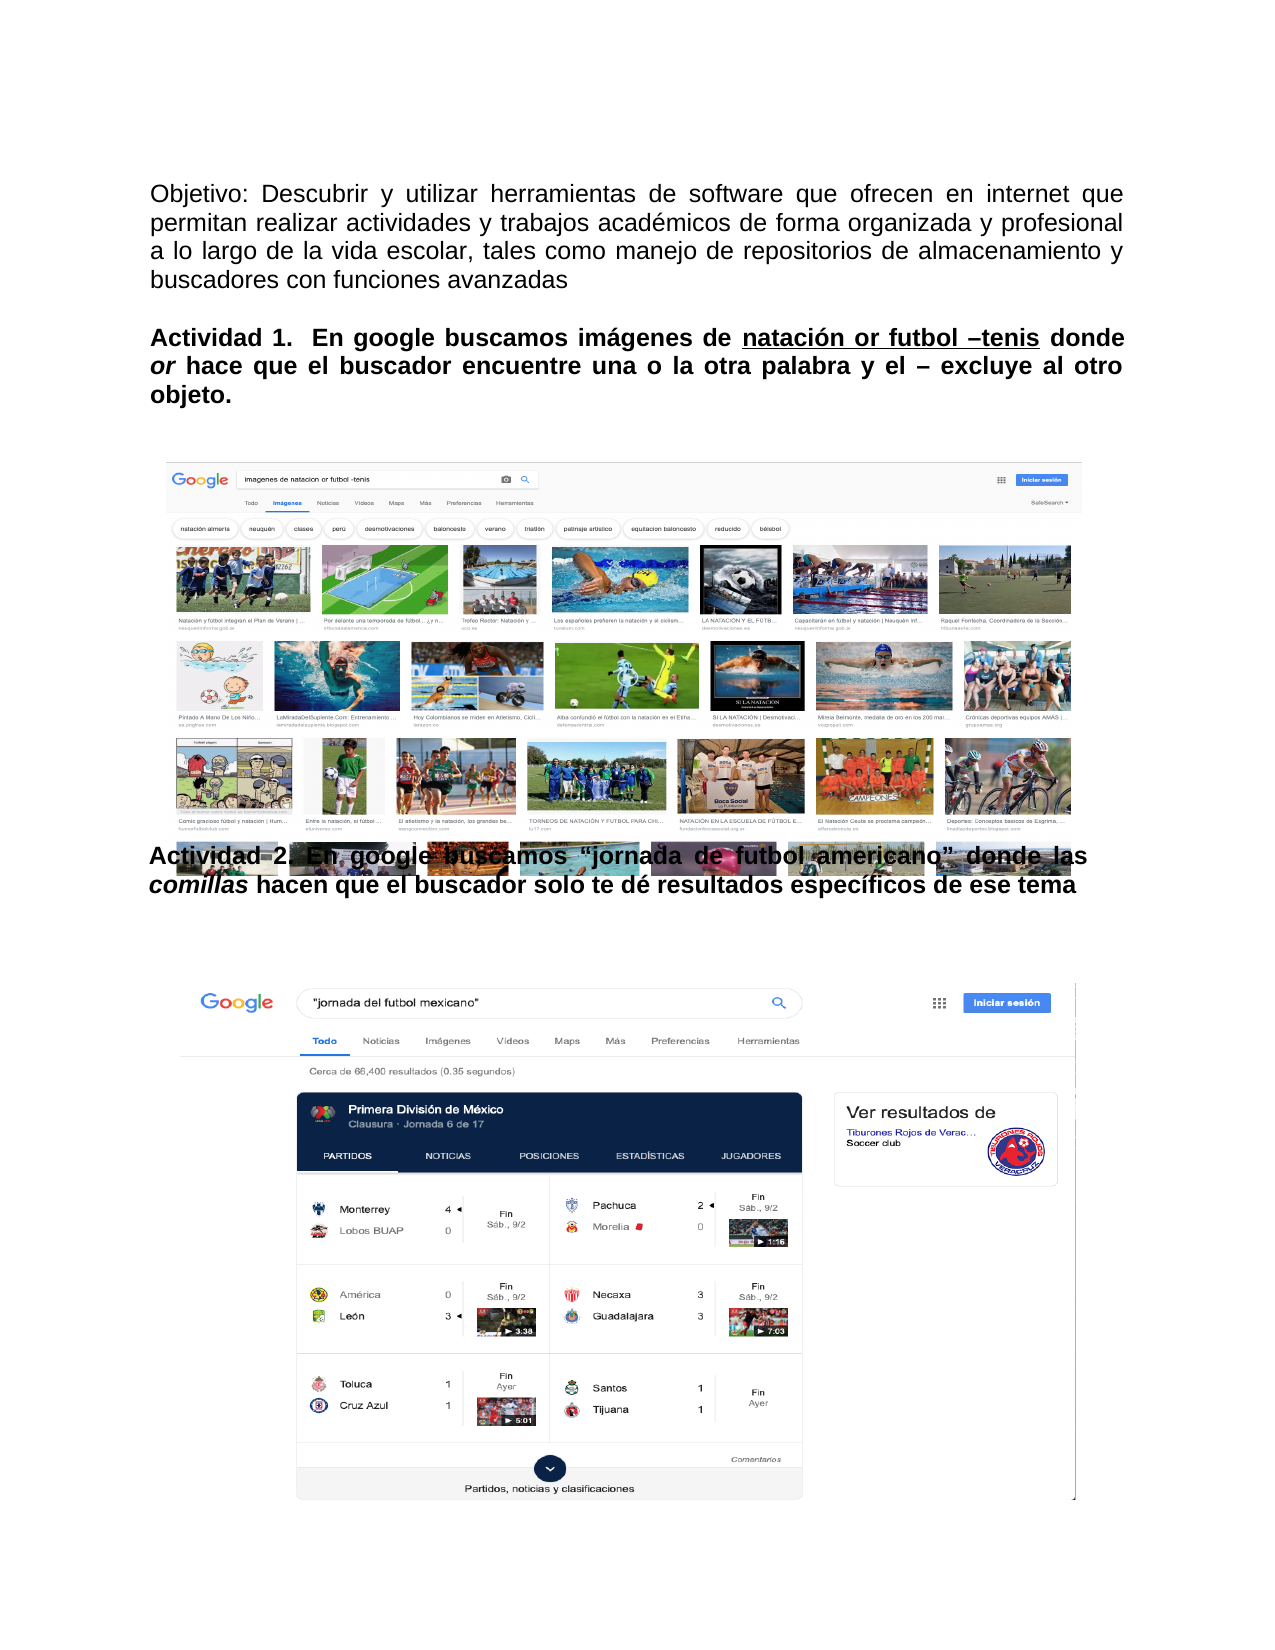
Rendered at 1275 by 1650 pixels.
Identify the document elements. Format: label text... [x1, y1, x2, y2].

picture [180, 983, 1076, 1500]
text Actividad 1. En google buscamos imágenes de natación or futbol –tenis donde or hace que el buscador encuentre una o la otra palabra y el – excluye al otro objeto. [150, 322, 1125, 409]
text Objetivo: Descubrir y utilizar herramientas de software que ofrecen en internet que permitan realizar actividades y trabajos académicos de forma organizada y profesional a lo largo de la vida escolar, tales como manejo de repositorios de almacenamiento y buscadores con funciones avanzadas [150, 179, 1125, 294]
picture [166, 462, 1082, 876]
